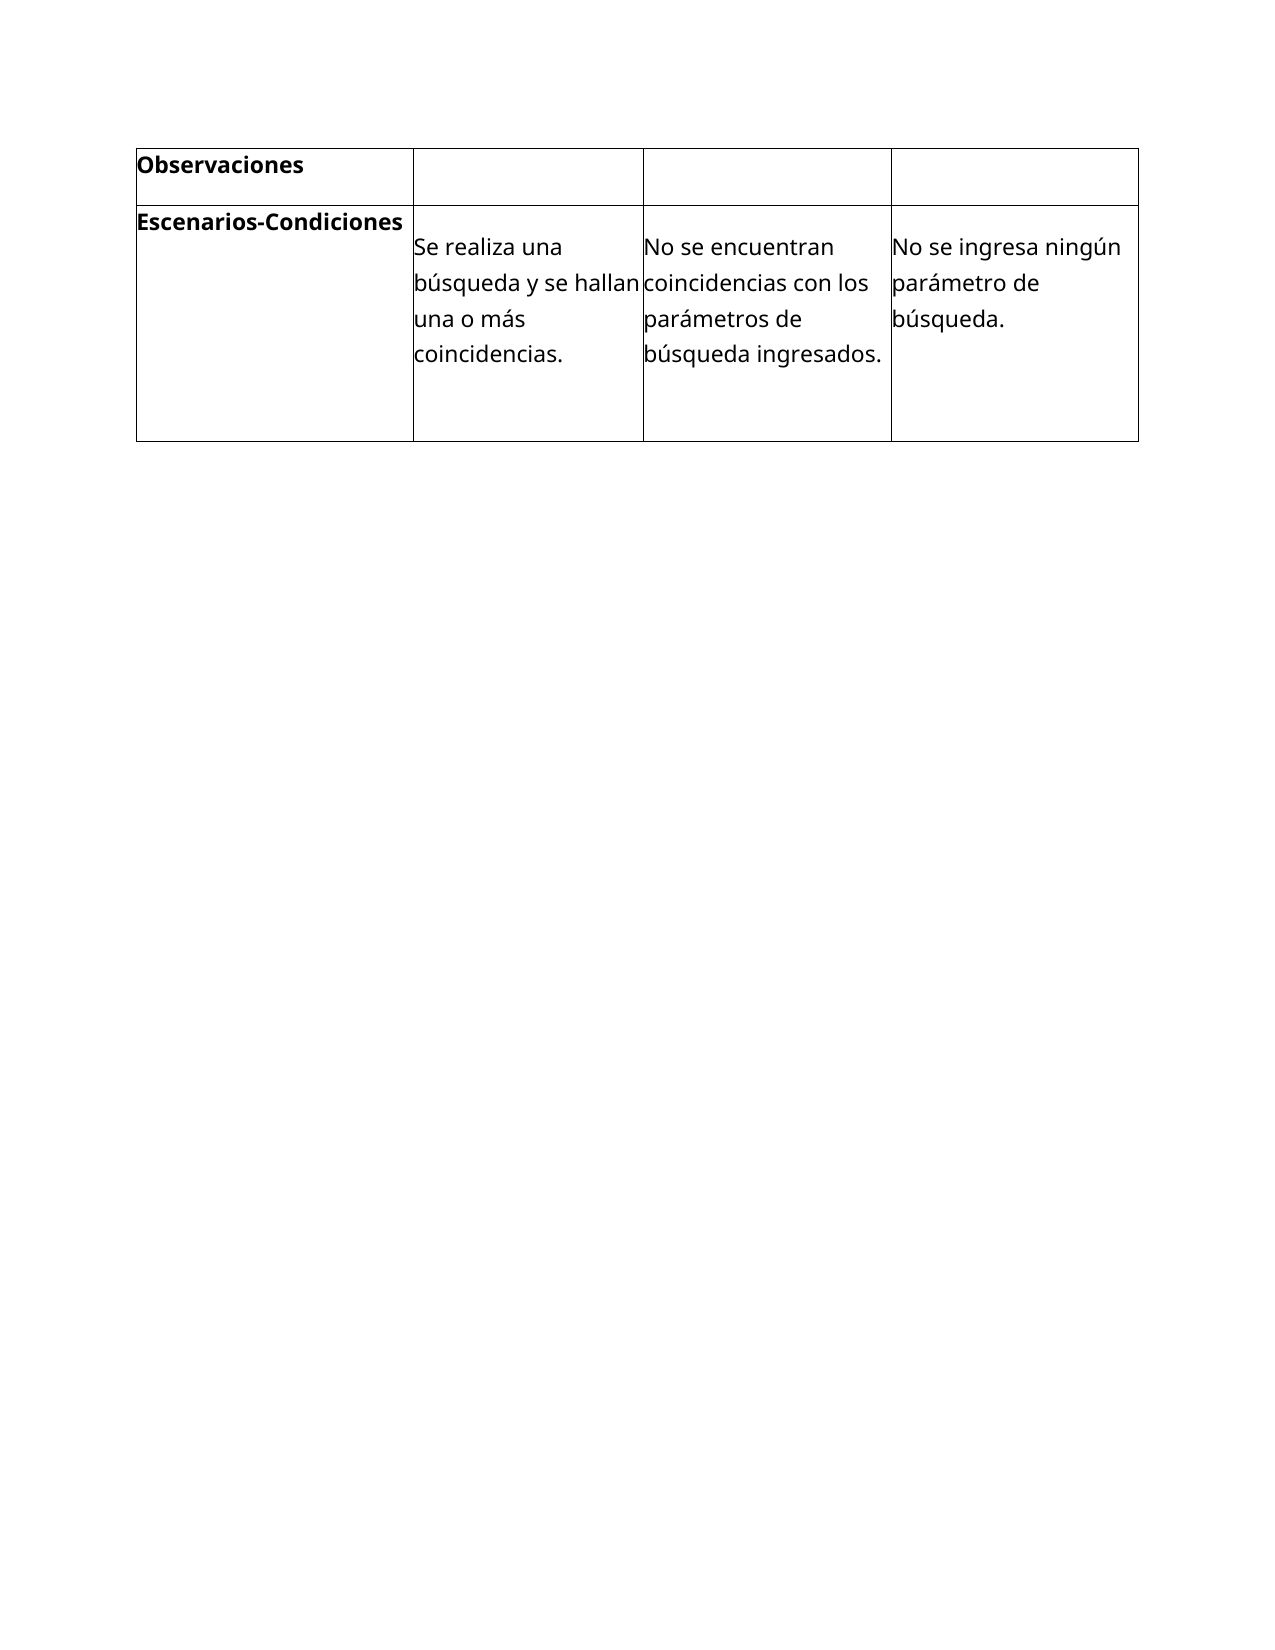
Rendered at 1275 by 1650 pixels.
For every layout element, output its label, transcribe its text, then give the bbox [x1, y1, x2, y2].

table_cell [892, 149, 1138, 204]
table_cell Escenarios-Condiciones [137, 206, 413, 441]
table_cell [644, 149, 891, 204]
table_cell Se realiza una búsqueda y se hallan una o más coincidencias. [414, 206, 643, 441]
table_cell [414, 149, 643, 204]
table_cell No se encuentran coincidencias con los parámetros de búsqueda ingresados. [644, 206, 891, 441]
table_cell Observaciones [137, 149, 413, 204]
table_cell No se ingresa ningún parámetro de búsqueda. [892, 206, 1138, 441]
